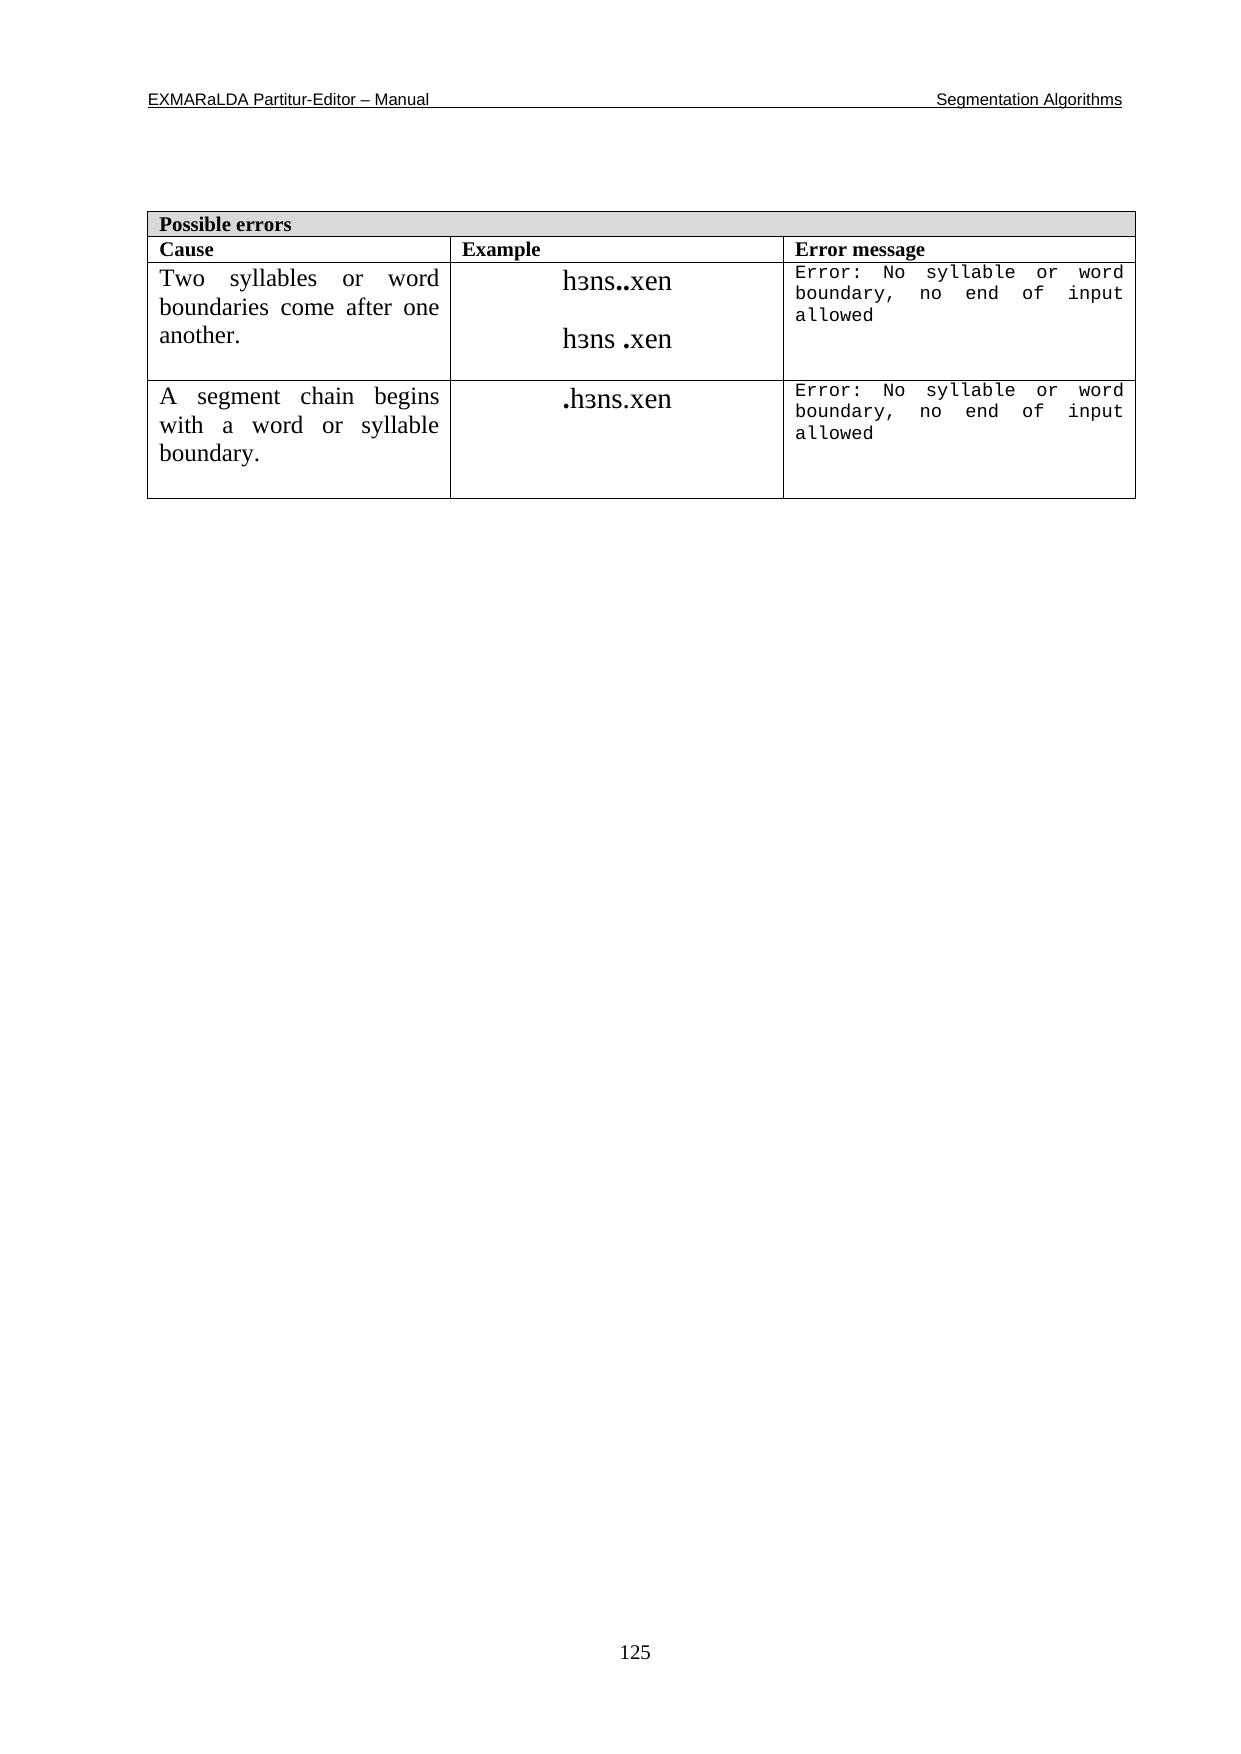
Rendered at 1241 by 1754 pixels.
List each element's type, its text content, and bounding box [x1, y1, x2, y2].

table_cell Error: No syllable or word boundary, no end of input allowed [784, 381, 1135, 498]
table_cell Two syllables or word boundaries come after one another. [148, 263, 450, 380]
table_cell Cause [148, 237, 450, 262]
table_cell hɜns..xen hɜns .xen [451, 263, 783, 380]
table_cell Error message [784, 237, 1135, 262]
table_header Possible errors [148, 212, 1135, 236]
table_cell Error: No syllable or word boundary, no end of input allowed [784, 263, 1135, 380]
table_cell .hɜns.xen [451, 381, 783, 498]
table_cell A segment chain begins with a word or syllable boundary. [148, 381, 450, 498]
table_cell Example [451, 237, 783, 262]
